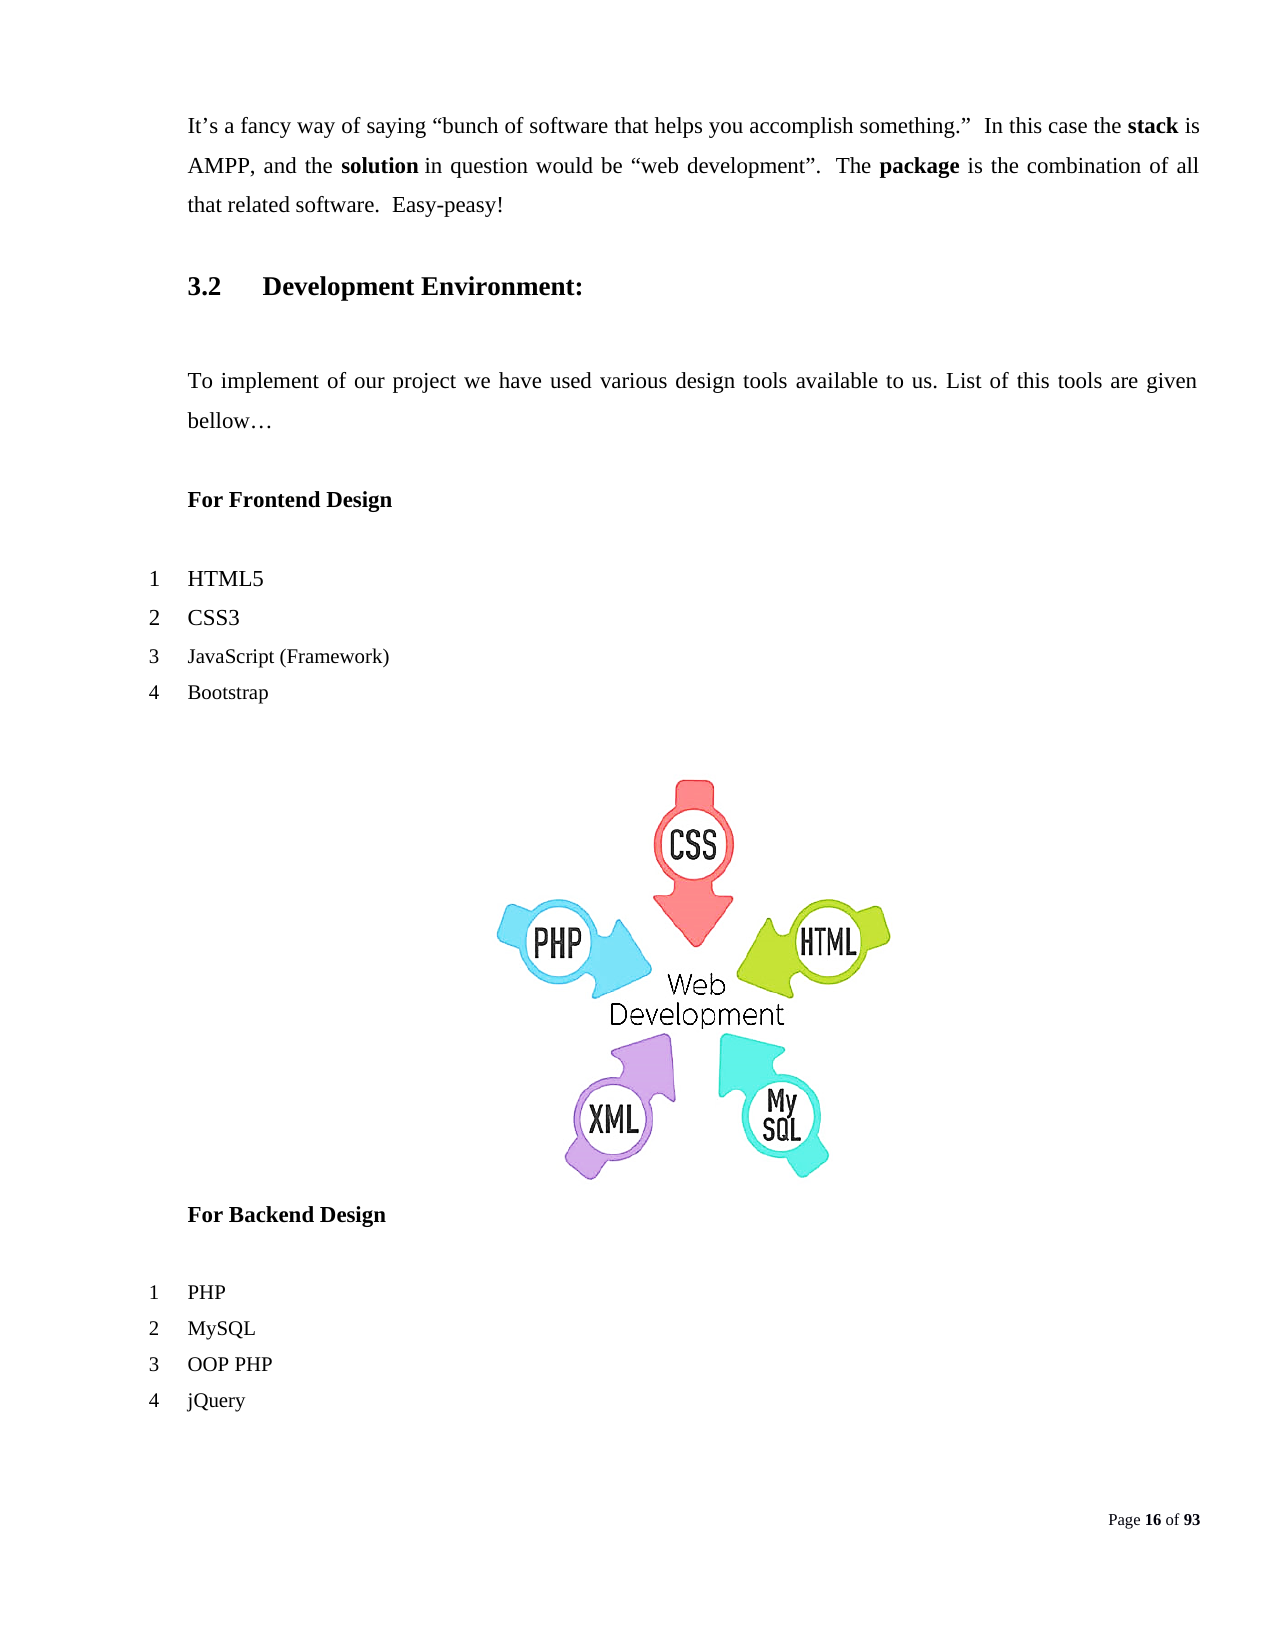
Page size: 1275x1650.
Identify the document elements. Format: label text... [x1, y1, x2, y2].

list HTML5 [148, 565, 1200, 591]
picture [402, 766, 986, 1187]
text 3.2 Development Environment: [187, 270, 1200, 302]
text To implement of our project we have used various design tools available to us. List of this tools are given bellow… [187, 367, 1200, 433]
text For Backend Design [187, 1201, 1200, 1227]
list Bootstrap [148, 680, 1200, 704]
list CSS3 [148, 604, 1200, 631]
list MySQL [148, 1316, 1200, 1340]
list JavaScript (Framework) [148, 644, 1200, 668]
list jQuery [148, 1388, 1200, 1412]
text For Frontend Design [187, 486, 1200, 512]
list PHP [148, 1280, 1200, 1304]
list OOP PHP [148, 1352, 1200, 1376]
text It’s a fancy way of saying “bunch of software that helps you accomplish something.” In this case the stack is AMPP, and the solution in question would be “web development”. The package is the combination of all that related software. Easy-peasy! [187, 112, 1200, 218]
